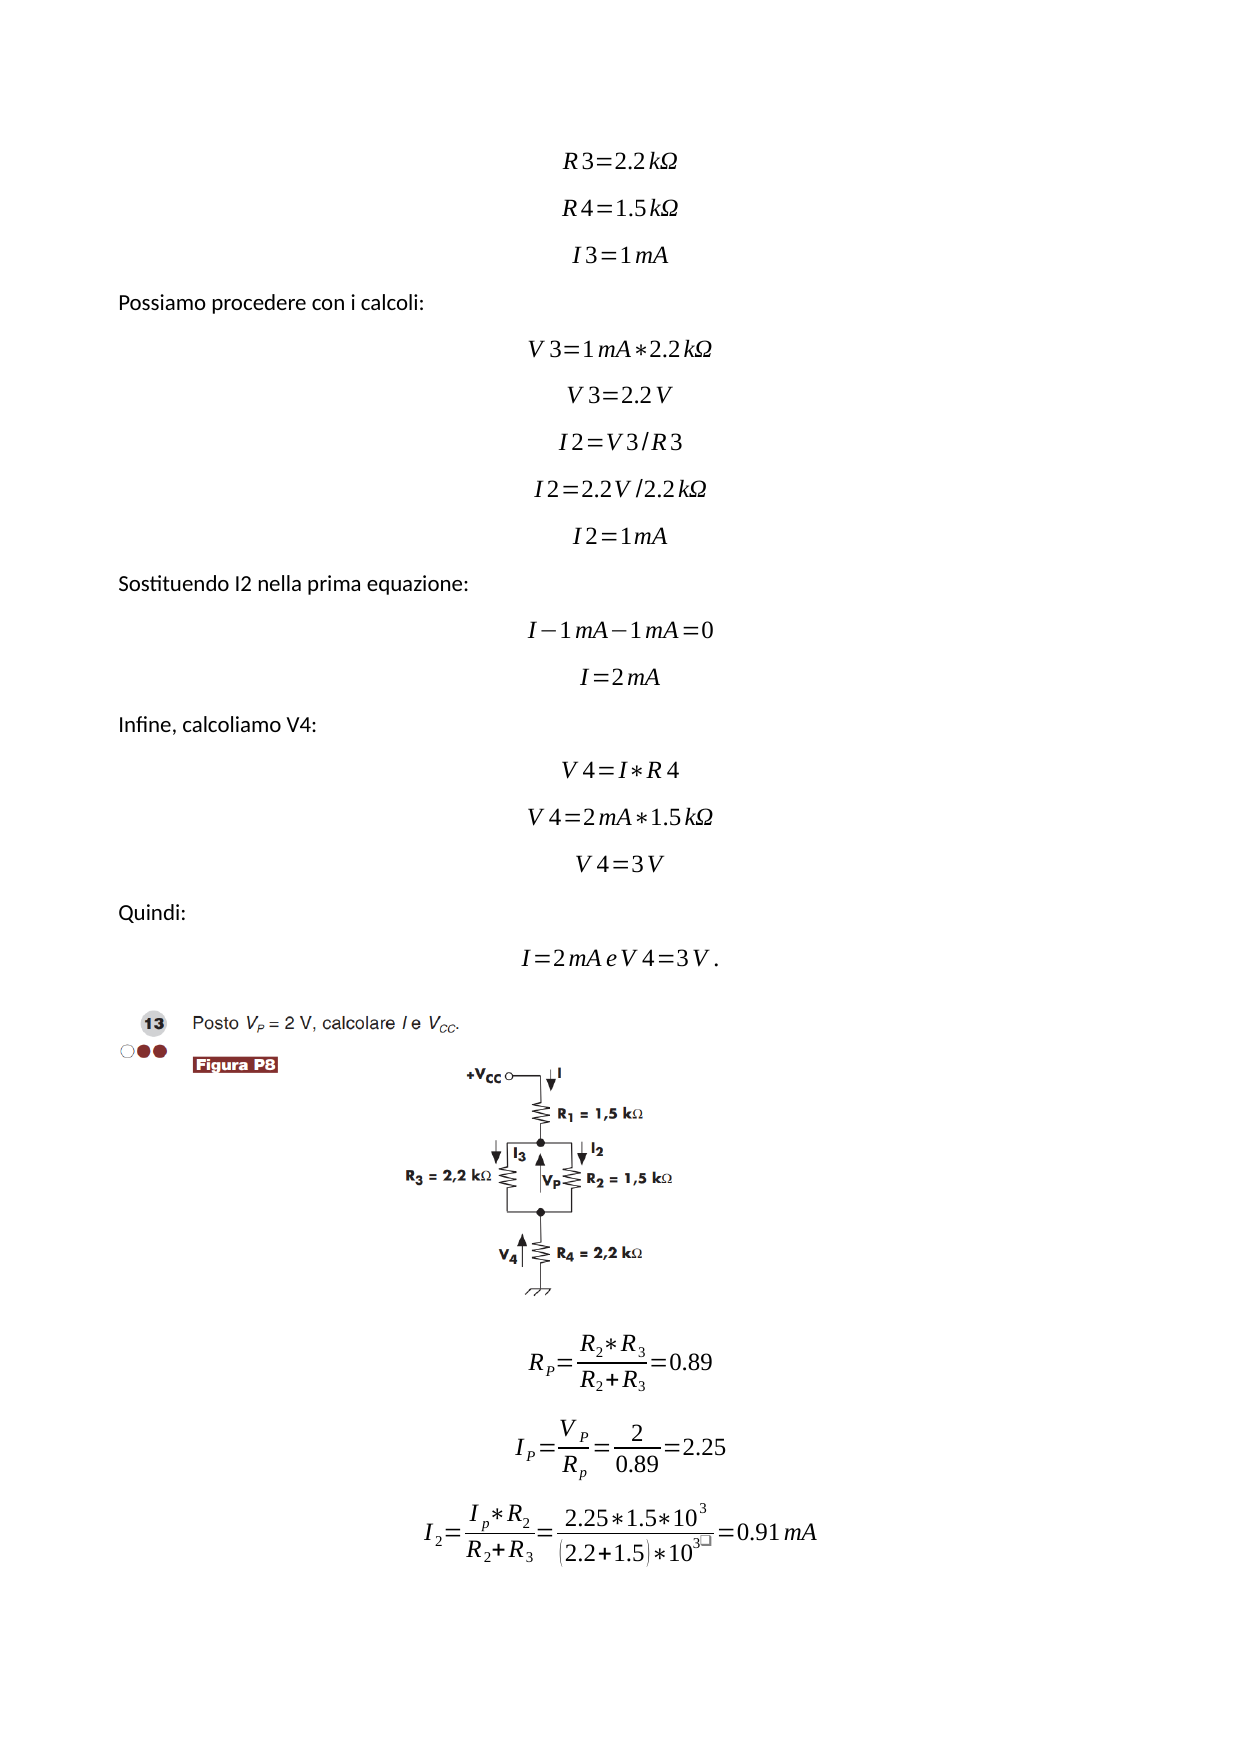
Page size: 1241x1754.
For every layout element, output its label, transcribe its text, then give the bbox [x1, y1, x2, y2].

picture [118, 991, 680, 1311]
text Quindi: [118, 898, 1122, 926]
text Possiamo procedere con i calcoli: [118, 288, 1122, 316]
text Infine, calcoliamo V4: [118, 710, 1122, 738]
text Sostituendo I2 nella prima equazione: [118, 569, 1122, 597]
